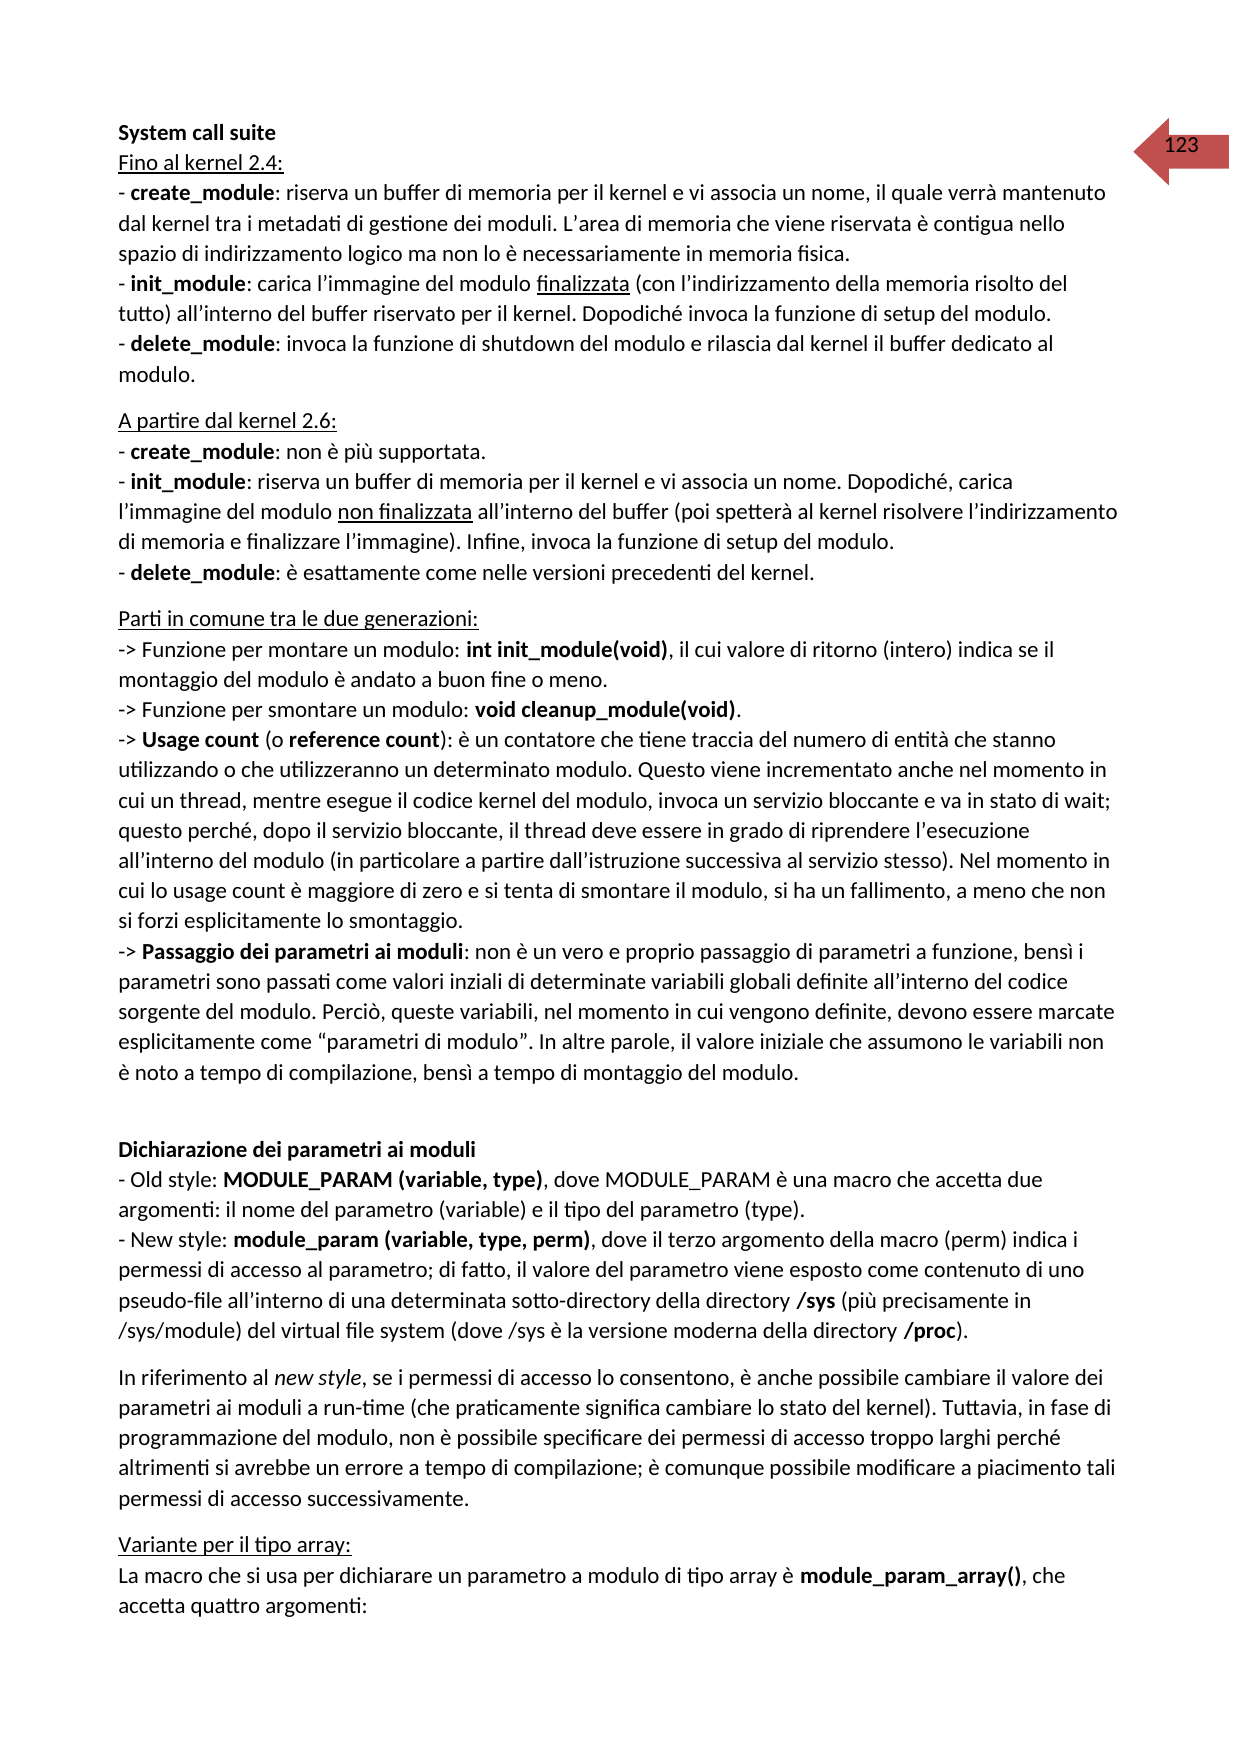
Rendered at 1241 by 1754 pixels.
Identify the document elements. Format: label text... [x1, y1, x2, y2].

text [118, 1531, 1122, 1619]
text Parti in comune tra le due generazioni: -> Funzione per montare un modulo: int init_module(void), il cui valore di ritorno (intero) indica se il montaggio del modulo è andato a buon fine o meno. -> Funzione per smontare un modulo: void cleanup_module(void). -> Usage count (o reference count): è un contatore che tiene traccia del numero di entità che stanno utilizzando o che utilizzeranno un determinato modulo. Questo viene incrementato anche nel momento in cui un thread, mentre esegue il codice kernel del modulo, invoca un servizio bloccante e va in stato di wait; questo perché, dopo il servizio bloccante, il thread deve essere in grado di riprendere l’esecuzione all’interno del modulo (in particolare a partire dall’istruzione successiva al servizio stesso). Nel momento in cui lo usage count è maggiore di zero e si tenta di smontare il modulo, si ha un fallimento, a meno che non si forzi esplicitamente lo smontaggio. -> Passaggio dei parametri ai moduli: non è un vero e proprio passaggio di parametri a funzione, bensì i parametri sono passati come valori inziali di determinate variabili globali definite all’interno del codice sorgente del modulo. Perciò, queste variabili, nel momento in cui vengono definite, devono essere marcate esplicitamente come “parametri di modulo”. In altre parole, il valore iniziale che assumono le variabili non è noto a tempo di compilazione, bensì a tempo di montaggio del modulo. [118, 604, 1122, 1086]
text Dichiarazione dei parametri ai moduli - Old style: MODULE_PARAM (variable, type), dove MODULE_PARAM è una macro che accetta due argomenti: il nome del parametro (variable) e il tipo del parametro (type). - New style: module_param (variable, type, perm), dove il terzo argomento della macro (perm) indica i permessi di accesso al parametro; di fatto, il valore del parametro viene esposto come contenuto di uno pseudo-file all’interno di una determinata sotto-directory della directory /sys (più precisamente in /sys/module) del virtual file system (dove /sys è la versione moderna della directory /proc). [118, 1104, 1122, 1344]
text In riferimento al new style, se i permessi di accesso lo consentono, è anche possibile cambiare il valore dei parametri ai moduli a run-time (che praticamente significa cambiare lo stato del kernel). Tuttavia, in fase di programmazione del modulo, non è possibile specificare dei permessi di accesso troppo larghi perché altrimenti si avrebbe un errore a tempo di compilazione; è comunque possibile modificare a piacimento tali permessi di accesso successivamente. [118, 1363, 1122, 1512]
text System call suite Fino al kernel 2.4: - create_module: riserva un buffer di memoria per il kernel e vi associa un nome, il quale verrà mantenuto dal kernel tra i metadati di gestione dei moduli. L’area di memoria che viene riservata è contigua nello spazio di indirizzamento logico ma non lo è necessariamente in memoria fisica. - init_module: carica l’immagine del modulo finalizzata (con l’indirizzamento della memoria risolto del tutto) all’interno del buffer riservato per il kernel. Dopodiché invoca la funzione di setup del modulo. - delete_module: invoca la funzione di shutdown del modulo e rilascia dal kernel il buffer dedicato al modulo. [118, 118, 1122, 388]
text A partire dal kernel 2.6: - create_module: non è più supportata. - init_module: riserva un buffer di memoria per il kernel e vi associa un nome. Dopodiché, carica l’immagine del modulo non finalizzata all’interno del buffer (poi spetterà al kernel risolvere l’indirizzamento di memoria e finalizzare l’immagine). Infine, invoca la funzione di setup del modulo. - delete_module: è esattamente come nelle versioni precedenti del kernel. [118, 407, 1122, 586]
